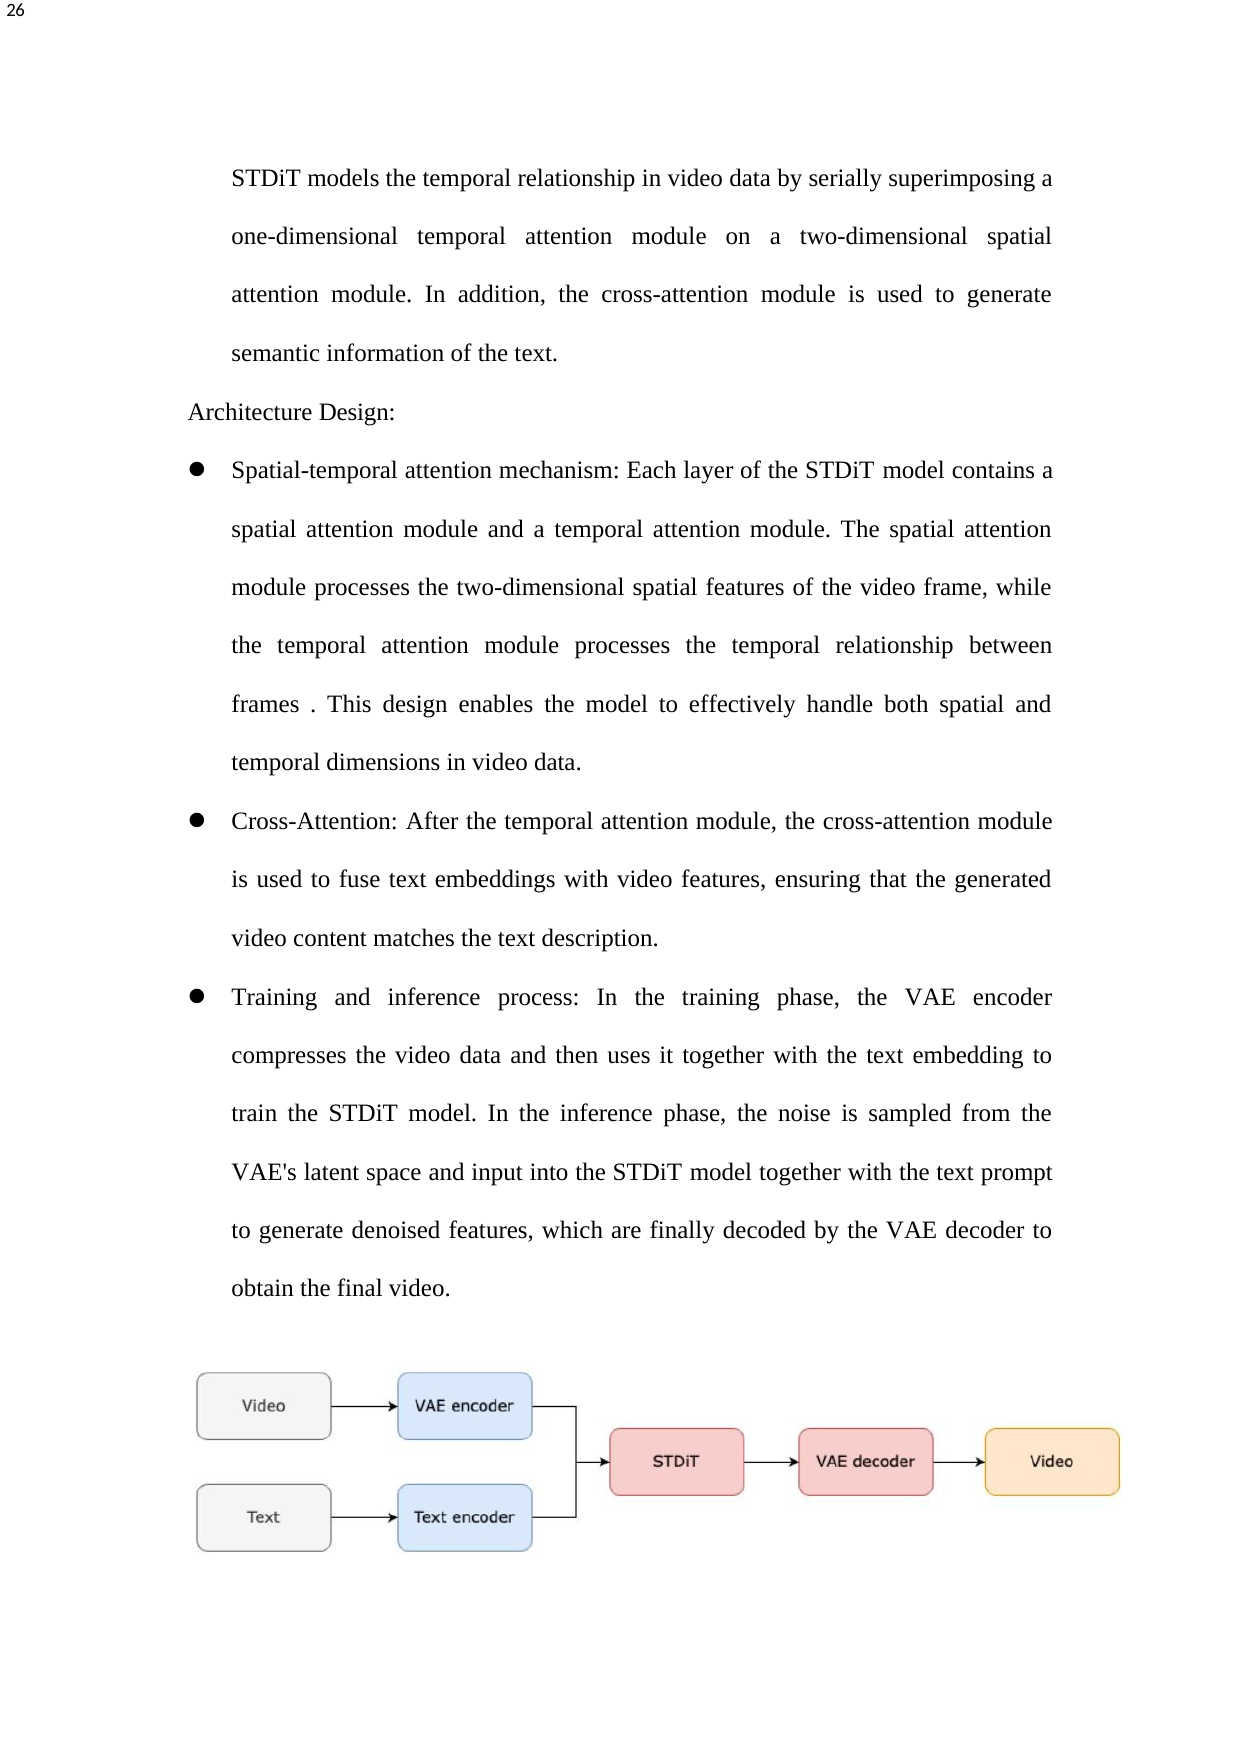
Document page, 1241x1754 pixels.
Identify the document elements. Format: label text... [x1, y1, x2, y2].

text Architecture Design: [187, 397, 1186, 426]
list Spatial-temporal attention mechanism: Each layer of the STDiT model contains a spatial attention module and a temporal attention module. The spatial attention module processes the two-dimensional spatial features of the video frame, while the temporal attention module processes the temporal relationship between frames . This design enables the model to effectively handle both spatial and temporal dimensions in video data. [187, 455, 1053, 776]
picture [194, 1360, 1124, 1554]
list Training and inference process: In the training phase, the VAE encoder compresses the video data and then uses it together with the text embedding to train the STDiT model. In the inference phase, the noise is sampled from the VAE's latent space and input into the STDiT model together with the text prompt to generate denoised features, which are finally decoded by the VAE decoder to obtain the final video. [187, 982, 1053, 1302]
text STDiT models the temporal relationship in video data by serially superimposing a one-dimensional temporal attention module on a two-dimensional spatial attention module. In addition, the cross-attention module is used to generate semantic information of the text. [231, 163, 1053, 367]
list Cross-Attention: After the temporal attention module, the cross-attention module is used to fuse text embeddings with video features, ensuring that the generated video content matches the text description. [187, 806, 1053, 952]
